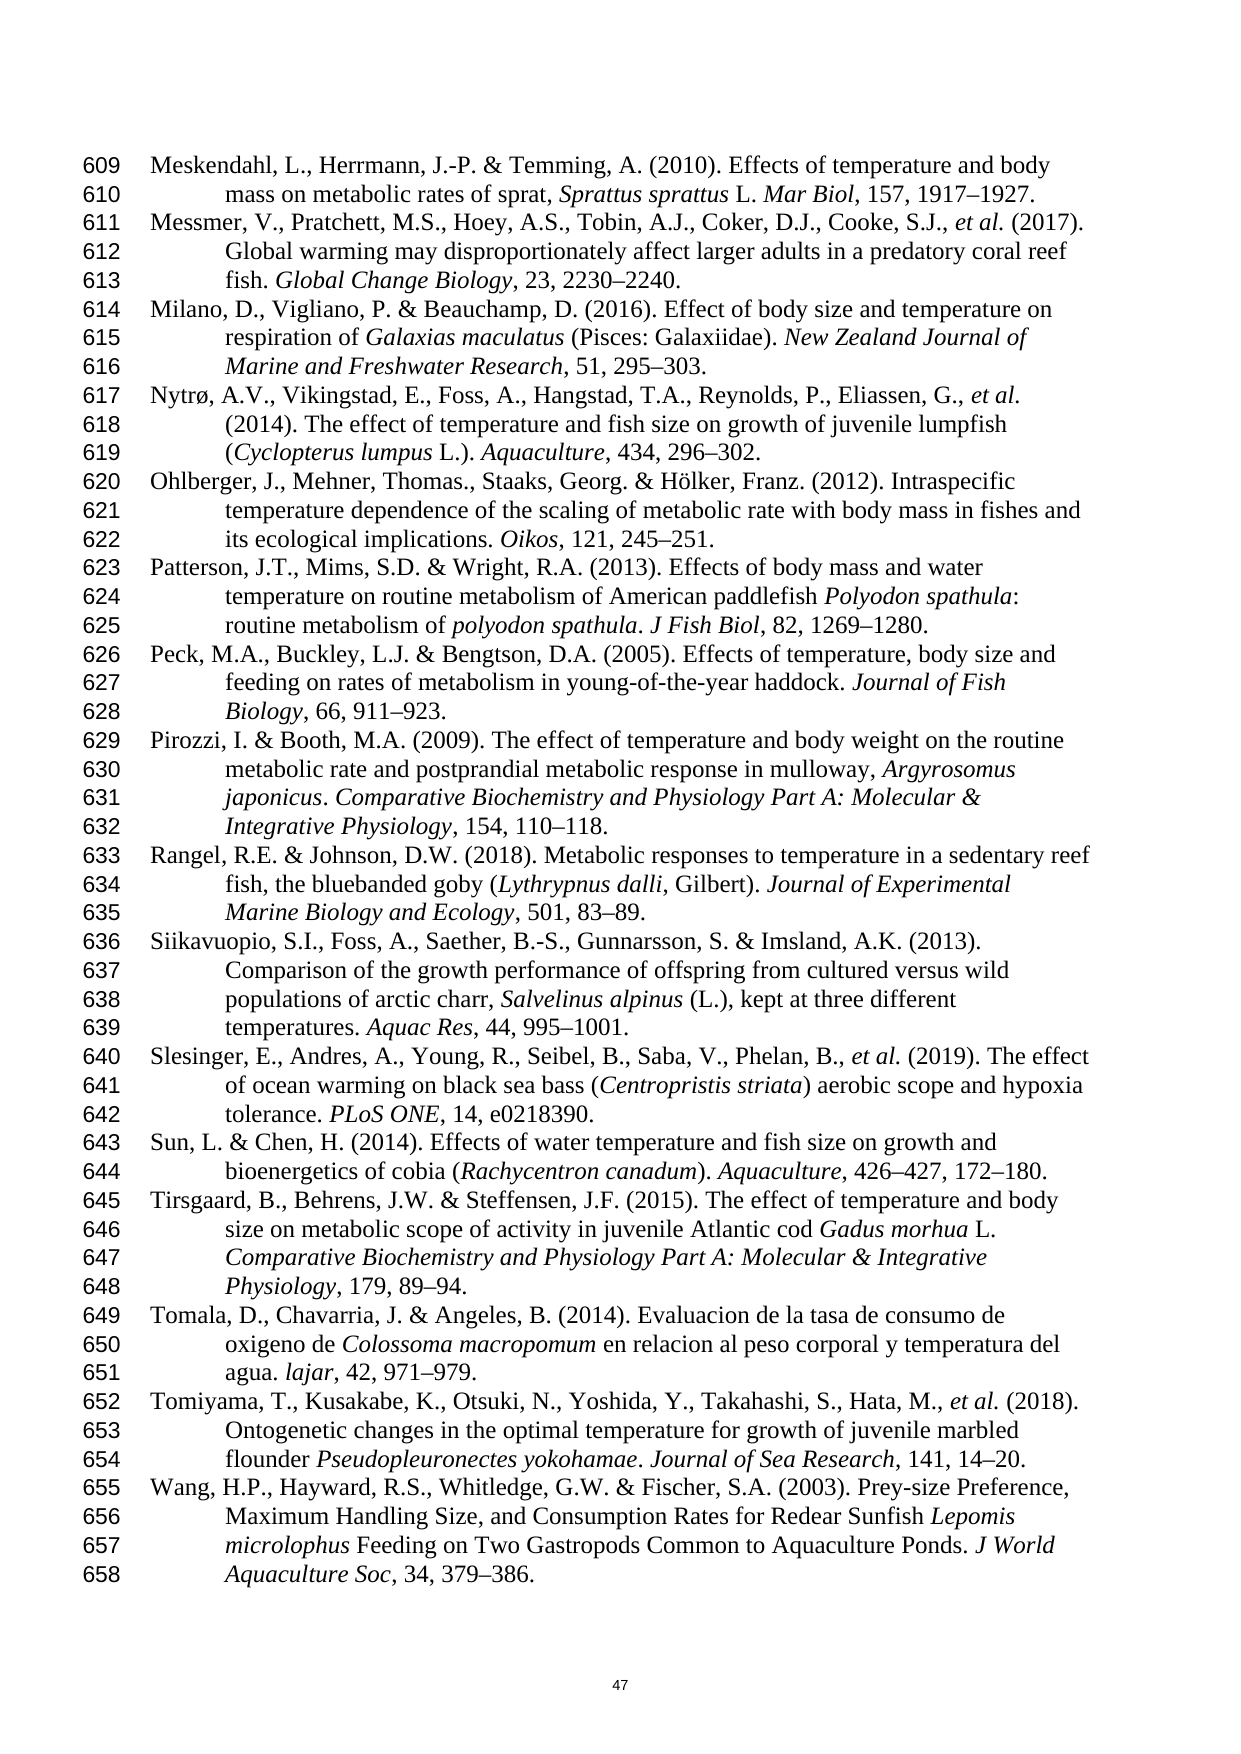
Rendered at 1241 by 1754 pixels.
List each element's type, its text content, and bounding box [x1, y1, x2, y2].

text Peck, M.A., Buckley, L.J. & Bengtson, D.A. (2005). Effects of temperature, body size and feeding on rates of metabolism in young-of-the-year haddock. Journal of Fish Biology, 66, 911–923. [150, 639, 1090, 725]
text Meskendahl, L., Herrmann, J.-P. & Temming, A. (2010). Effects of temperature and body mass on metabolic rates of sprat, Sprattus sprattus L. Mar Biol, 157, 1917–1927. [150, 150, 1090, 207]
text Rangel, R.E. & Johnson, D.W. (2018). Metabolic responses to temperature in a sedentary reef fish, the bluebanded goby (Lythrypnus dalli, Gilbert). Journal of Experimental Marine Biology and Ecology, 501, 83–89. [150, 840, 1090, 926]
text Pirozzi, I. & Booth, M.A. (2009). The effect of temperature and body weight on the routine metabolic rate and postprandial metabolic response in mulloway, Argyrosomus japonicus. Comparative Biochemistry and Physiology Part A: Molecular & Integrative Physiology, 154, 110–118. [150, 725, 1090, 840]
text Slesinger, E., Andres, A., Young, R., Seibel, B., Saba, V., Phelan, B., et al. (2019). The effect of ocean warming on black sea bass (Centropristis striata) aerobic scope and hypoxia tolerance. PLoS ONE, 14, e0218390. [150, 1041, 1090, 1127]
text Patterson, J.T., Mims, S.D. & Wright, R.A. (2013). Effects of body mass and water temperature on routine metabolism of American paddlefish Polyodon spathula: routine metabolism of polyodon spathula. J Fish Biol, 82, 1269–1280. [150, 552, 1090, 639]
text Messmer, V., Pratchett, M.S., Hoey, A.S., Tobin, A.J., Coker, D.J., Cooke, S.J., et al. (2017). Global warming may disproportionately affect larger adults in a predatory coral reef fish. Global Change Biology, 23, 2230–2240. [150, 207, 1090, 294]
text Ohlberger, J., Mehner, Thomas., Staaks, Georg. & Hölker, Franz. (2012). Intraspecific temperature dependence of the scaling of metabolic rate with body mass in fishes and its ecological implications. Oikos, 121, 245–251. [150, 466, 1090, 552]
text Tomala, D., Chavarria, J. & Angeles, B. (2014). Evaluacion de la tasa de consumo de oxigeno de Colossoma macropomum en relacion al peso corporal y temperatura del agua. lajar, 42, 971–979. [150, 1300, 1090, 1386]
text Wang, H.P., Hayward, R.S., Whitledge, G.W. & Fischer, S.A. (2003). Prey-size Preference, Maximum Handling Size, and Consumption Rates for Redear Sunfish Lepomis microlophus Feeding on Two Gastropods Common to Aquaculture Ponds. J World Aquaculture Soc, 34, 379–386. [150, 1472, 1090, 1587]
text Sun, L. & Chen, H. (2014). Effects of water temperature and fish size on growth and bioenergetics of cobia (Rachycentron canadum). Aquaculture, 426–427, 172–180. [150, 1127, 1090, 1185]
text Siikavuopio, S.I., Foss, A., Saether, B.-S., Gunnarsson, S. & Imsland, A.K. (2013). Comparison of the growth performance of offspring from cultured versus wild populations of arctic charr, Salvelinus alpinus (L.), kept at three different temperatures. Aquac Res, 44, 995–1001. [150, 926, 1090, 1041]
text Nytrø, A.V., Vikingstad, E., Foss, A., Hangstad, T.A., Reynolds, P., Eliassen, G., et al. (2014). The effect of temperature and fish size on growth of juvenile lumpfish (Cyclopterus lumpus L.). Aquaculture, 434, 296–302. [150, 380, 1090, 466]
text Tirsgaard, B., Behrens, J.W. & Steffensen, J.F. (2015). The effect of temperature and body size on metabolic scope of activity in juvenile Atlantic cod Gadus morhua L. Comparative Biochemistry and Physiology Part A: Molecular & Integrative Physiology, 179, 89–94. [150, 1185, 1090, 1300]
text Milano, D., Vigliano, P. & Beauchamp, D. (2016). Effect of body size and temperature on respiration of Galaxias maculatus (Pisces: Galaxiidae). New Zealand Journal of Marine and Freshwater Research, 51, 295–303. [150, 294, 1090, 380]
text Tomiyama, T., Kusakabe, K., Otsuki, N., Yoshida, Y., Takahashi, S., Hata, M., et al. (2018). Ontogenetic changes in the optimal temperature for growth of juvenile marbled flounder Pseudopleuronectes yokohamae. Journal of Sea Research, 141, 14–20. [150, 1386, 1090, 1472]
